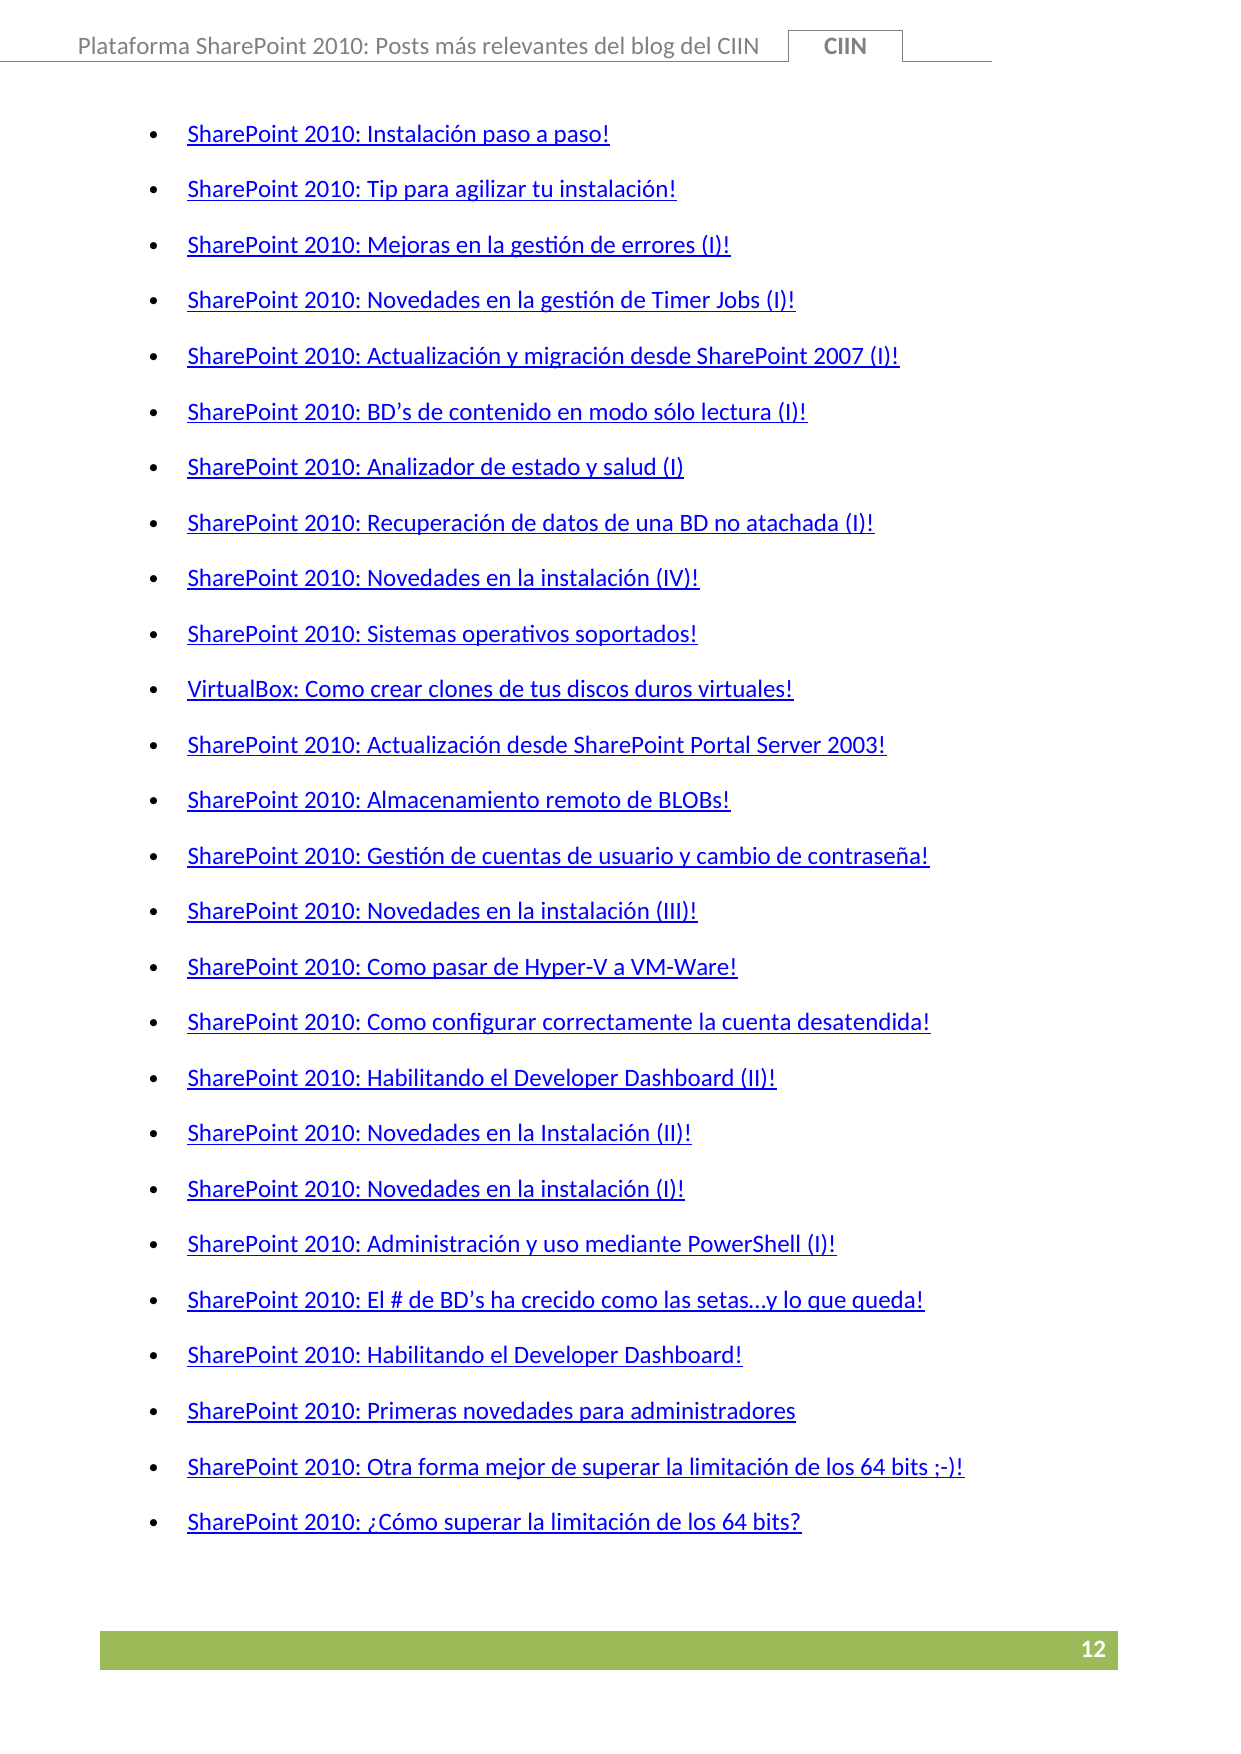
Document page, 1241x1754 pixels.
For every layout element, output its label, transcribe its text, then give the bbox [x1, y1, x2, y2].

list SharePoint 2010: BD’s de contenido en modo sólo lectura (I)! [150, 396, 1128, 426]
list SharePoint 2010: Como pasar de Hyper-V a VM-Ware! [150, 951, 1128, 981]
list SharePoint 2010: ¿Cómo superar la limitación de los 64 bits? [150, 1506, 1128, 1537]
list SharePoint 2010: Almacenamiento remoto de BLOBs! [150, 784, 1128, 815]
list SharePoint 2010: Habilitando el Developer Dashboard! [150, 1339, 1128, 1370]
list SharePoint 2010: Novedades en la gestión de Timer Jobs (I)! [150, 285, 1128, 315]
list SharePoint 2010: Novedades en la instalación (IV)! [150, 562, 1128, 593]
list SharePoint 2010: Otra forma mejor de superar la limitación de los 64 bits ;-)! [150, 1451, 1128, 1481]
list SharePoint 2010: Instalación paso a paso! [150, 118, 1128, 149]
list SharePoint 2010: Actualización desde SharePoint Portal Server 2003! [150, 729, 1128, 759]
list SharePoint 2010: El # de BD’s ha crecido como las setas…y lo que queda! [150, 1284, 1128, 1314]
list SharePoint 2010: Administración y uso mediante PowerShell (I)! [150, 1228, 1128, 1259]
list SharePoint 2010: Tip para agilizar tu instalación! [150, 174, 1128, 204]
list SharePoint 2010: Gestión de cuentas de usuario y cambio de contraseña! [150, 840, 1128, 870]
list SharePoint 2010: Mejoras en la gestión de errores (I)! [150, 229, 1128, 260]
list SharePoint 2010: Habilitando el Developer Dashboard (II)! [150, 1062, 1128, 1092]
list SharePoint 2010: Novedades en la Instalación (II)! [150, 1117, 1128, 1148]
list SharePoint 2010: Recuperación de datos de una BD no atachada (I)! [150, 507, 1128, 537]
list SharePoint 2010: Novedades en la instalación (III)! [150, 895, 1128, 926]
list VirtualBox: Como crear clones de tus discos duros virtuales! [150, 673, 1128, 704]
list SharePoint 2010: Analizador de estado y salud (I) [150, 451, 1128, 482]
list SharePoint 2010: Sistemas operativos soportados! [150, 618, 1128, 648]
list SharePoint 2010: Como configurar correctamente la cuenta desatendida! [150, 1006, 1128, 1037]
list SharePoint 2010: Primeras novedades para administradores [150, 1395, 1128, 1426]
list SharePoint 2010: Actualización y migración desde SharePoint 2007 (I)! [150, 340, 1128, 371]
list SharePoint 2010: Novedades en la instalación (I)! [150, 1173, 1128, 1203]
